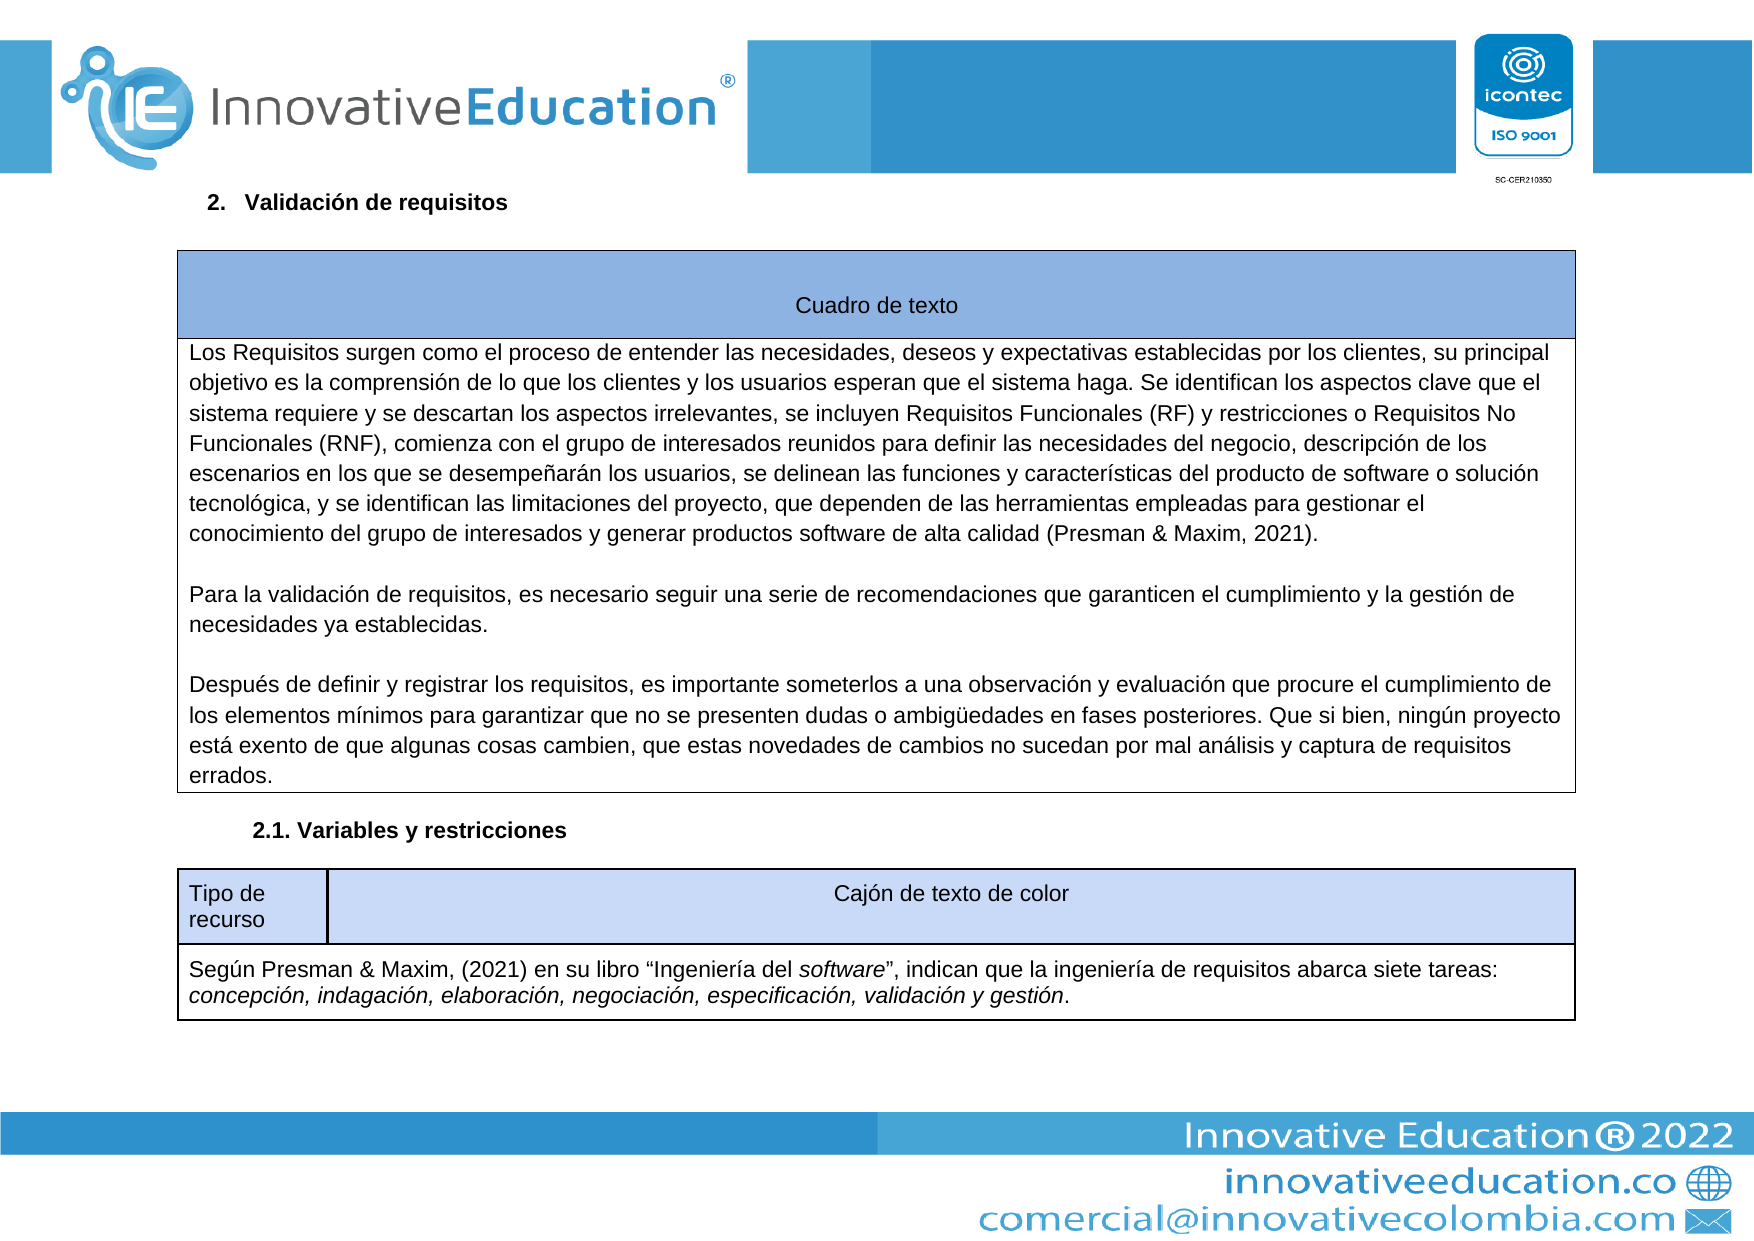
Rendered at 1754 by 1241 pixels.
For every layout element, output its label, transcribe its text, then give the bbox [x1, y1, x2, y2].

picture [1531, 90, 1536, 101]
picture [0, 1110, 1754, 1240]
table_cell Según Presman & Maxim, (2021) en su libro “Ingeniería del software”, indican que la ingeniería de requisitos abarca siete tareas: concepción, indagación, elaboración, negociación, especificación, validación y gestión. [179, 945, 1574, 1019]
picture [1477, 109, 1571, 148]
picture [1516, 59, 1531, 71]
picture [1512, 78, 1531, 82]
table_header Tipo de recurso [179, 870, 326, 943]
picture [1510, 53, 1531, 73]
picture [1520, 92, 1528, 100]
list Validación de requisitos [207, 148, 1577, 215]
picture [1503, 56, 1508, 75]
picture [1516, 72, 1533, 76]
table_cell Los Requisitos surgen como el proceso de entender las necesidades, deseos y expectativas establecidas por los clientes, su principal objetivo es la comprensión de lo que los clientes y los usuarios esperan que el sistema haga. Se identifican los aspectos clave que el sistema requiere y se descartan los aspectos irrelevantes, se incluyen Requisitos Funcionales (RF) y restricciones o Requisitos No Funcionales (RNF), comienza con el grupo de interesados reunidos para definir las necesidades del negocio, descripción de los escenarios en los que se desempeñarán los usuarios, se delinean las funciones y características del producto de software o solución tecnológica, y se identifican las limitaciones del proyecto, que dependen de las herramientas empleadas para gestionar el conocimiento del grupo de interesados y generar productos software de alta calidad (Presman & Maxim, 2021). Para la validación de requisitos, es necesario seguir una serie de recomendaciones que garanticen el cumplimiento y la gestión de necesidades ya establecidas. Después de definir y registrar los requisitos, es importante someterlos a una observación y evaluación que procure el cumplimiento de los elementos mínimos para garantizar que no se presenten dudas o ambigüedades en fases posteriores. Que si bien, ningún proyecto está exento de que algunas cosas cambien, que estas novedades de cambios no sucedan por mal análisis y captura de requisitos errados. [178, 339, 1575, 792]
picture [1514, 48, 1537, 53]
picture [1492, 92, 1499, 101]
picture [1534, 55, 1544, 77]
table_header Cajón de texto de color [329, 870, 1574, 943]
picture [1471, 32, 1576, 148]
table_header Cuadro de texto [178, 251, 1575, 338]
text 2.1. Variables y restricciones [177, 817, 1577, 844]
picture [0, 28, 1456, 186]
picture [1539, 92, 1547, 100]
picture [1593, 28, 1752, 186]
